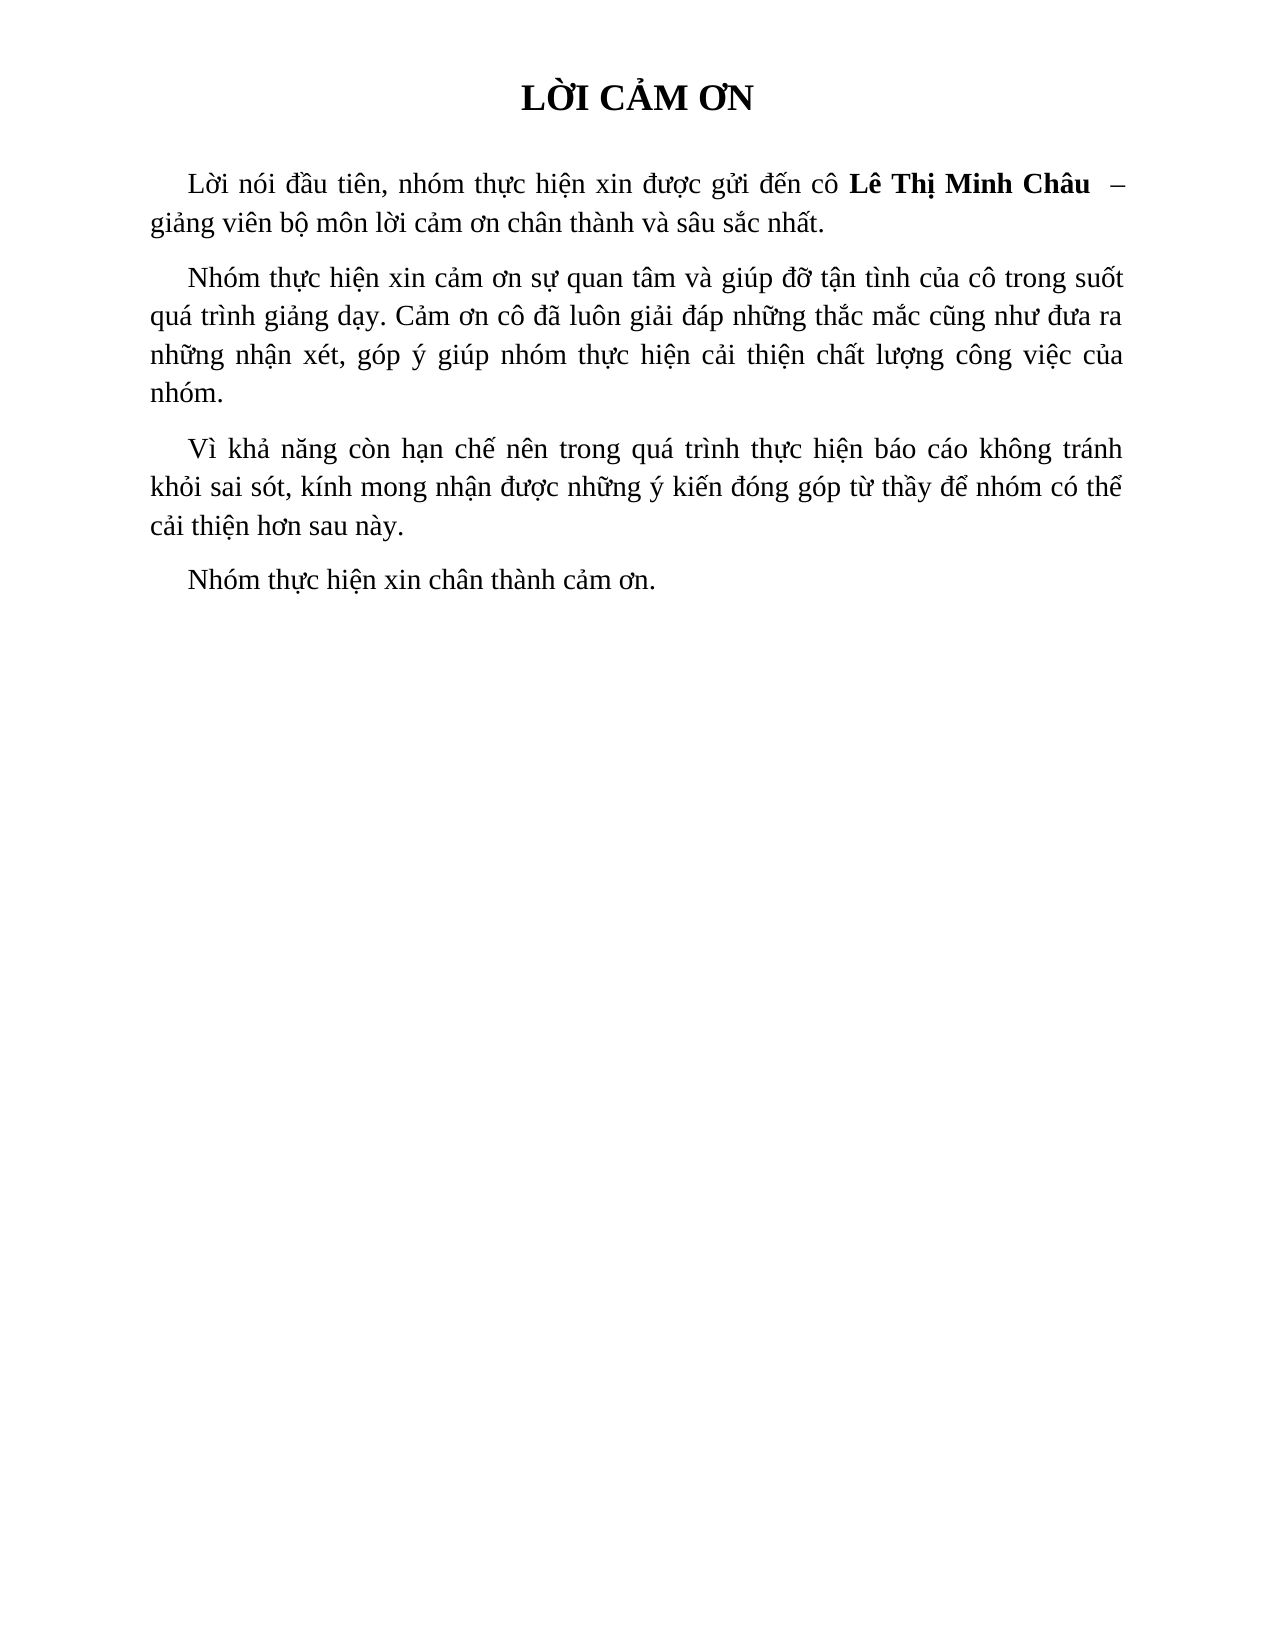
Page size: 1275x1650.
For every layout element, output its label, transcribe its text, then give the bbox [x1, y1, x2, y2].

text Vì khả năng còn hạn chế nên trong quá trình thực hiện báo cáo không tránh khỏi sai sót, kính mong nhận được những ý kiến đóng góp từ thầy để nhóm có thể cải thiện hơn sau này. [150, 431, 1125, 541]
text Lời nói đầu tiên, nhóm thực hiện xin được gửi đến cô Lê Thị Minh Châu – giảng viên bộ môn lời cảm ơn chân thành và sâu sắc nhất. [150, 167, 1125, 239]
text Nhóm thực hiện xin cảm ơn sự quan tâm và giúp đỡ tận tình của cô trong suốt quá trình giảng dạy. Cảm ơn cô đã luôn giải đáp những thắc mắc cũng như đưa ra những nhận xét, góp ý giúp nhóm thực hiện cải thiện chất lượng công việc của nhóm. [150, 260, 1125, 409]
text Nhóm thực hiện xin chân thành cảm ơn. [150, 562, 1125, 596]
subtitle LỜI CẢM ƠN [150, 75, 1125, 118]
